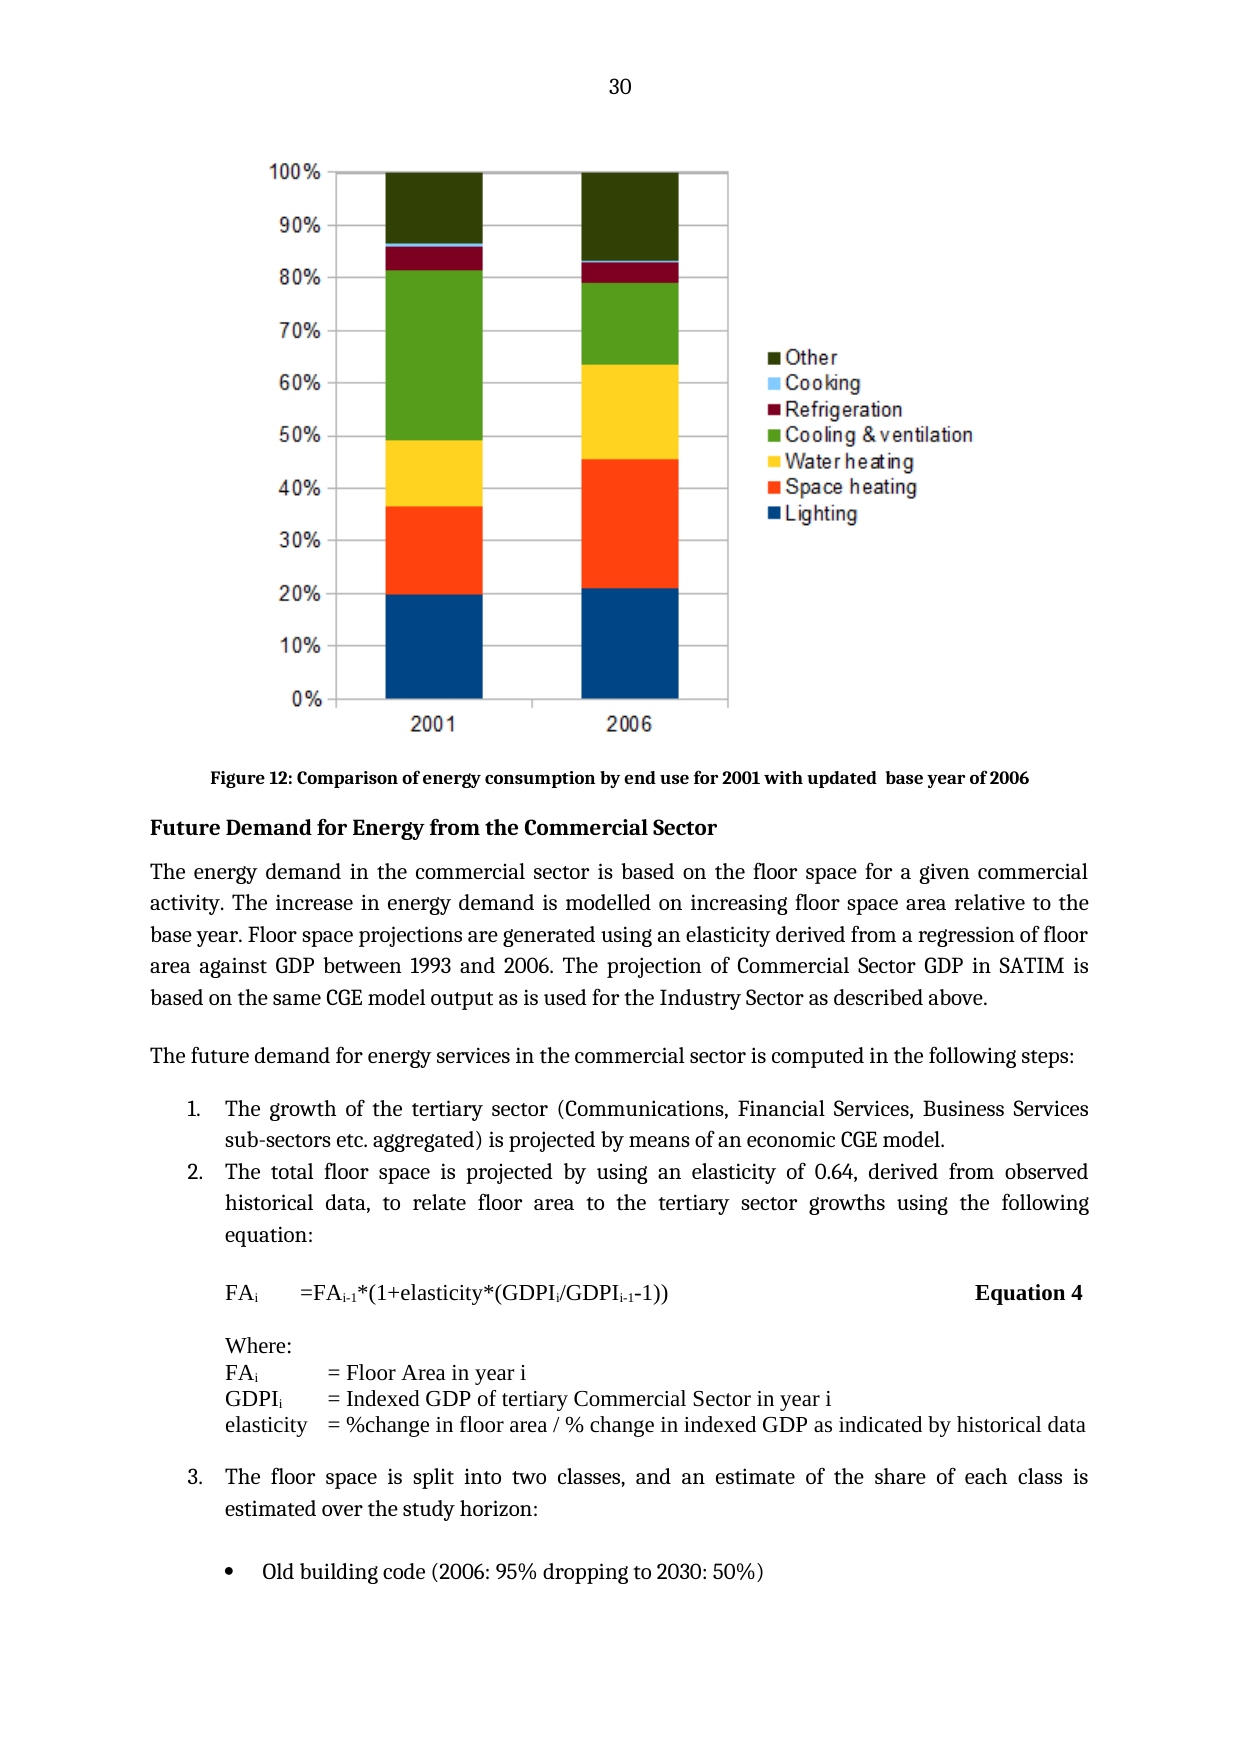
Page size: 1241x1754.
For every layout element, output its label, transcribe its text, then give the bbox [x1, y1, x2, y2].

text The energy demand in the commercial sector is based on the floor space for a given commercial activity. The increase in energy demand is modelled on increasing floor space area relative to the base year. Floor space projections are generated using an elasticity derived from a regression of floor area against GDP between 1993 and 2006. The projection of Commercial Sector GDP in SATIM is based on the same CGE model output as is used for the Industry Sector as described above. [150, 858, 1090, 1011]
text FAi = Floor Area in year i [150, 1358, 1090, 1385]
picture [254, 150, 986, 743]
list The growth of the tertiary sector (Communications, Financial Services, Business Services sub-sectors etc. aggregated) is projected by means of an economic CGE model. [187, 1095, 1090, 1153]
subtitle Future Demand for Energy from the Commercial Sector [150, 814, 1090, 841]
text Figure 12: Comparison of energy consumption by end use for 2001 with updated base year of 2006 [150, 768, 1090, 789]
text elasticity = %change in floor area / % change in indexed GDP as indicated by historical data [150, 1411, 1090, 1438]
list The total floor space is projected by using an elasticity of 0.64, derived from observed historical data, to relate floor area to the tertiary sector growths using the following equation: [187, 1158, 1090, 1248]
text The future demand for energy services in the commercial sector is computed in the following steps: [150, 1043, 1090, 1069]
text Where: [150, 1332, 1090, 1358]
list The floor space is split into two classes, and an estimate of the share of each class is estimated over the study horizon: [187, 1464, 1090, 1522]
text FAi =FAi-1*(1+elasticity*(GDPIi/GDPIi-1-1)) Equation 4 [150, 1279, 1090, 1306]
text GDPIi = Indexed GDP of tertiary Commercial Sector in year i [150, 1385, 1090, 1411]
list Old building code (2006: 95% dropping to 2030: 50%) [225, 1559, 1090, 1585]
